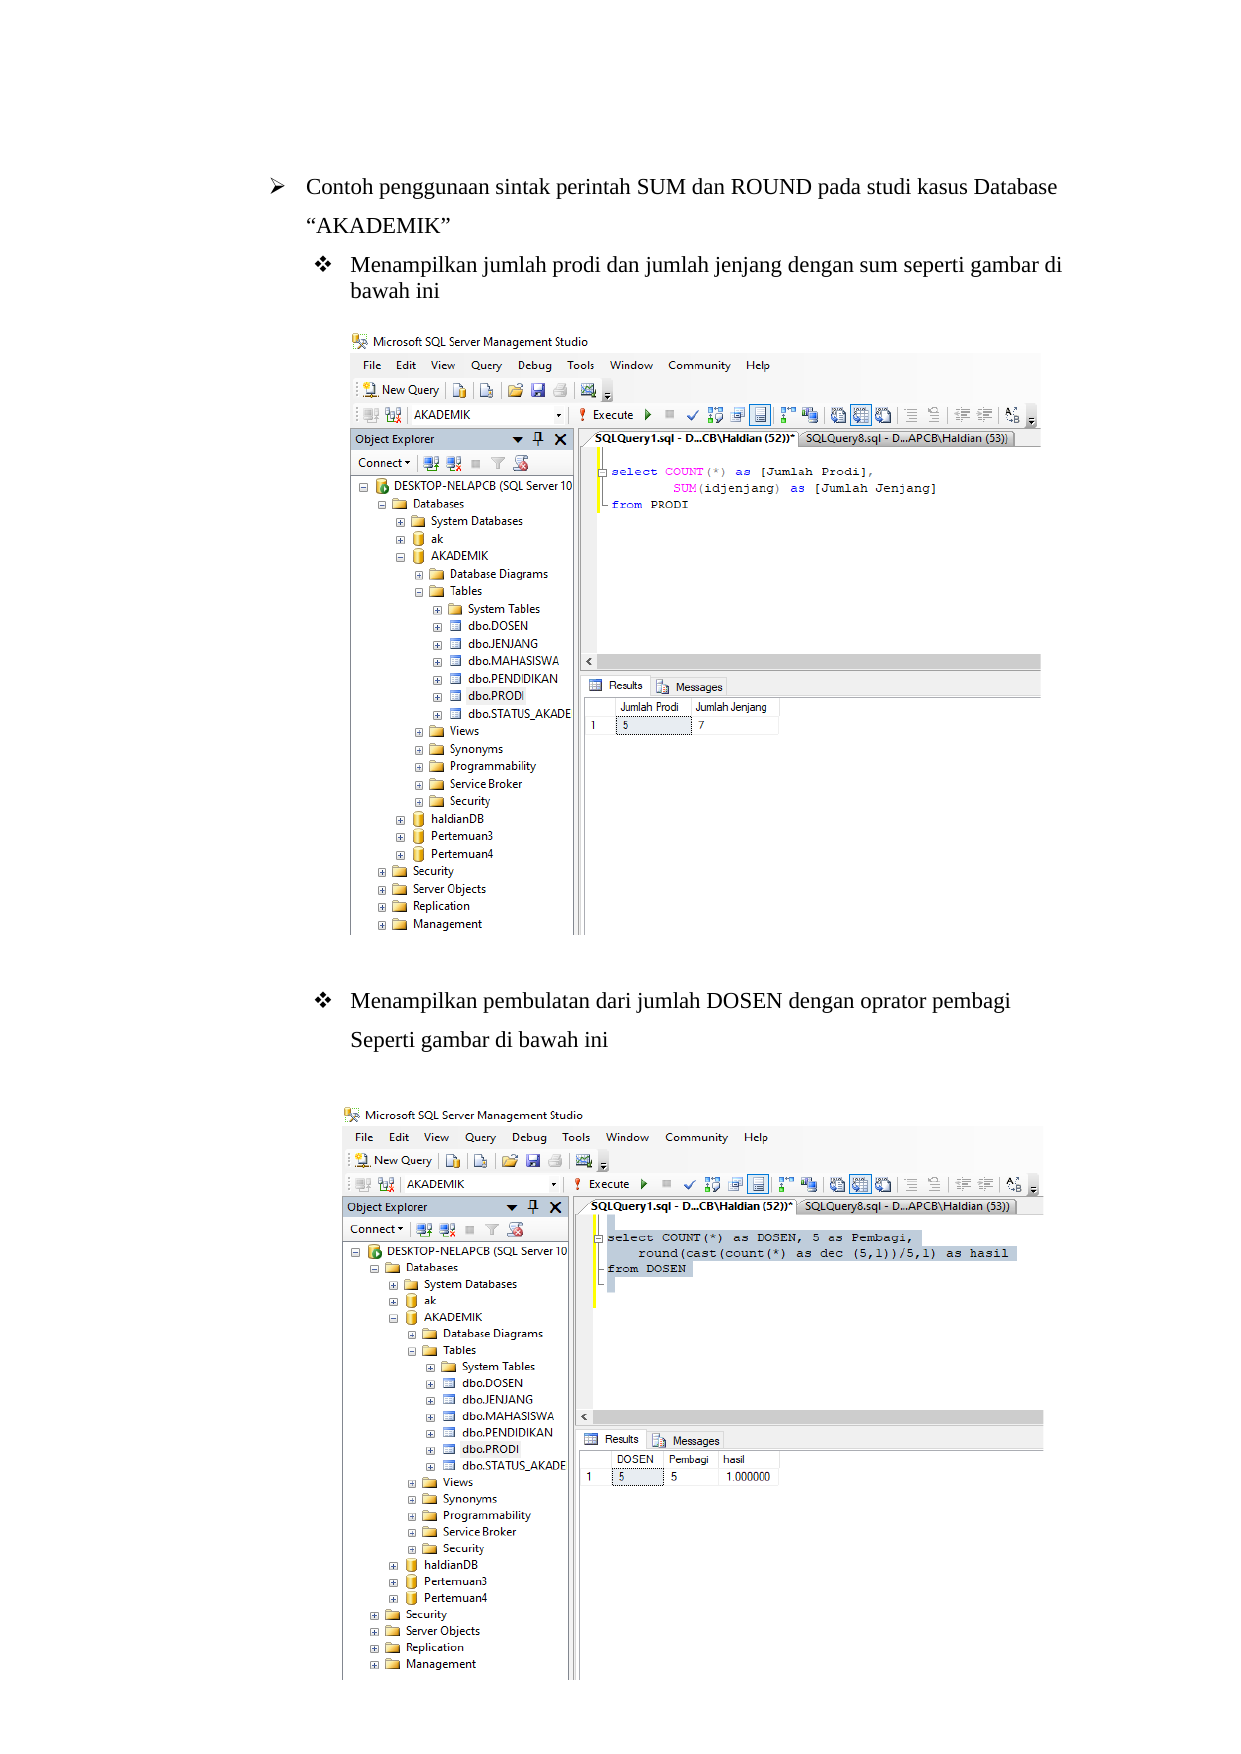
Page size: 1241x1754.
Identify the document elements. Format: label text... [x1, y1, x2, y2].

list Menampilkan pembulatan dari jumlah DOSEN dengan oprator pembagi [313, 987, 1065, 1013]
list Seperti gambar di bawah ini [350, 1026, 1065, 1053]
picture [342, 1104, 1044, 1680]
list Contoh penggunaan sintak perintah SUM dan ROUND pada studi kasus Database “AKADEMIK” [268, 173, 1065, 238]
list Menampilkan jumlah prodi dan jumlah jenjang dengan sum seperti gambar di bawah ini [313, 251, 1065, 304]
picture [350, 330, 1041, 935]
